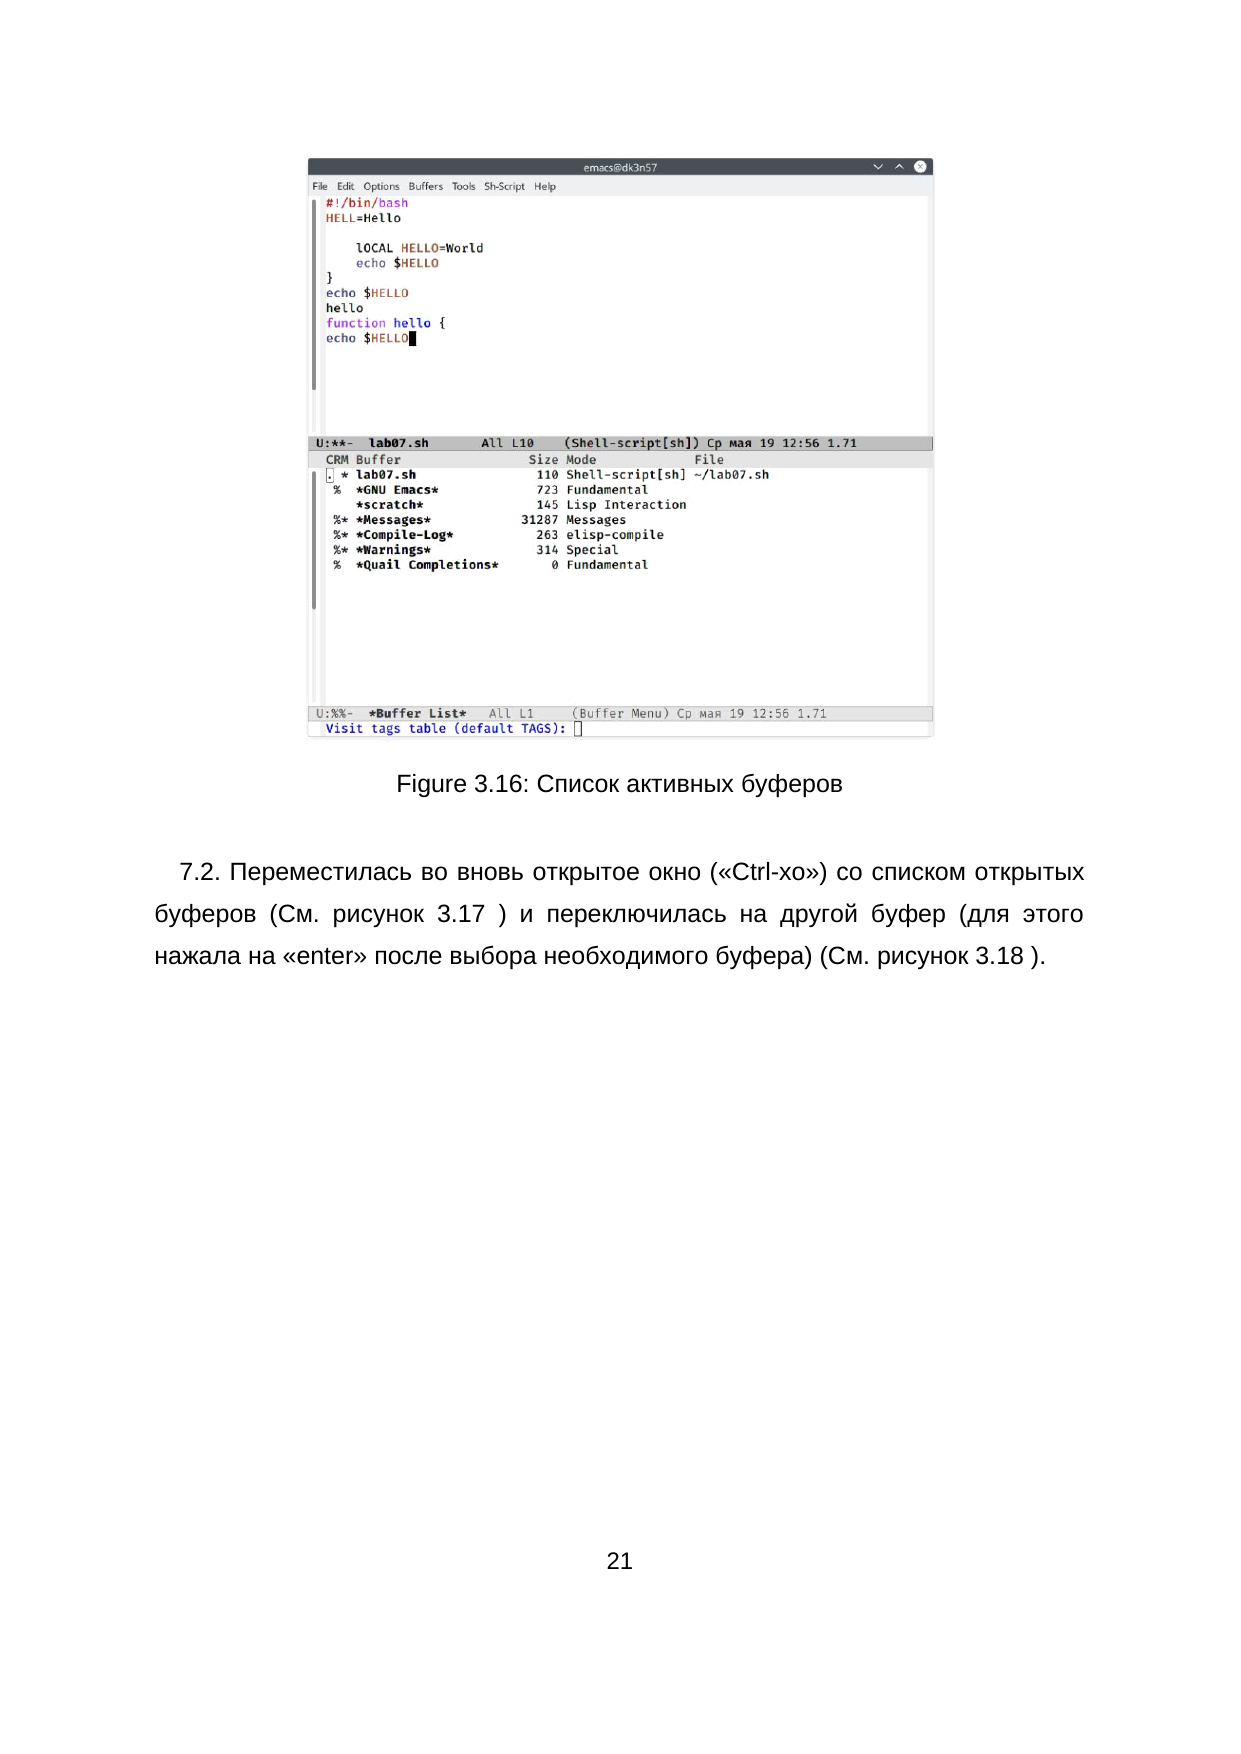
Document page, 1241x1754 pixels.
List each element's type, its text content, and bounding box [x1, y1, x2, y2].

text 7.2. Переместилась во вновь открытое окно («Ctrl-xo») со списком открытых буферов (См. рисунок 3.17 ) и переключилась на другой буфер (для этого нажала на «enter» после выбора необходимого буфера) (См. рисунок 3.18 ). [154, 857, 1085, 970]
picture [294, 146, 946, 751]
text 21 [150, 1547, 1089, 1574]
text Figure 3.16: Список активных буферов [150, 769, 1089, 798]
